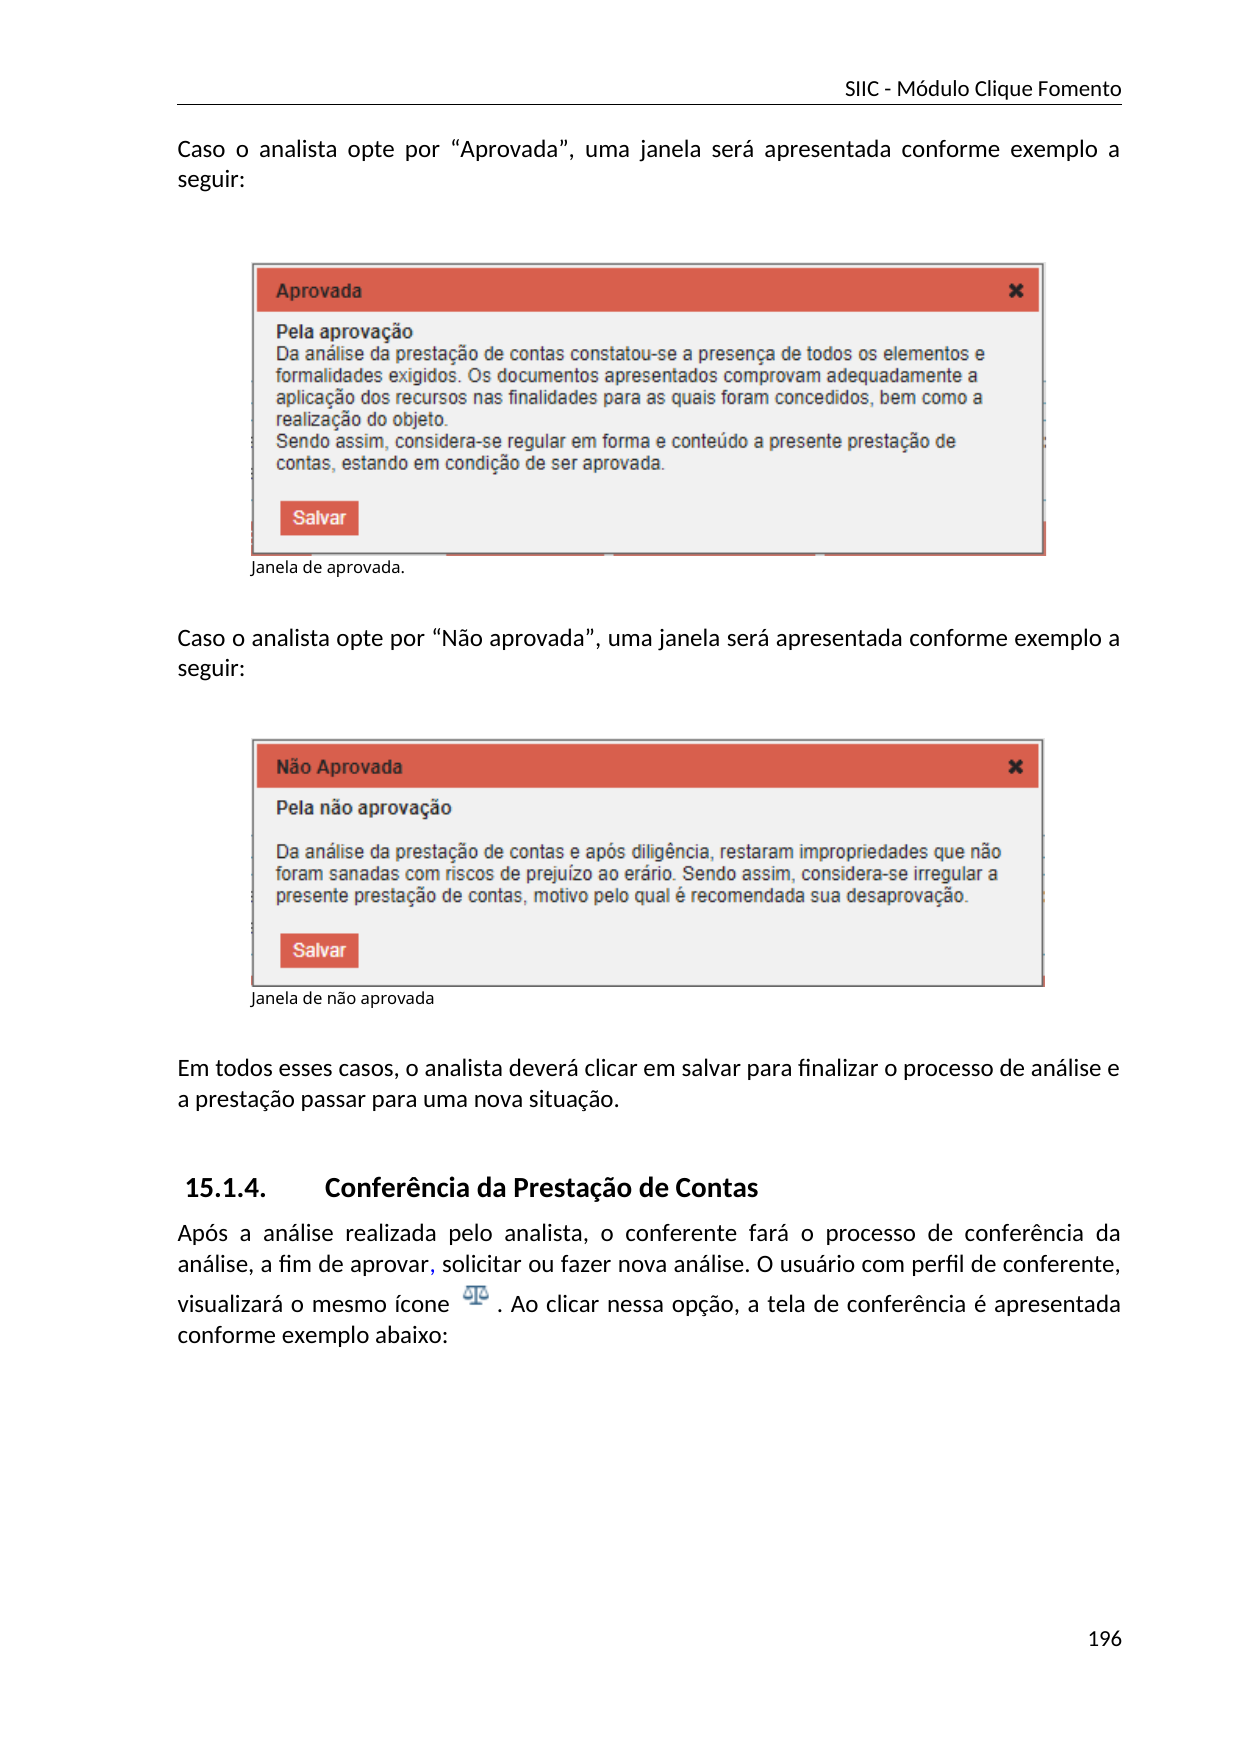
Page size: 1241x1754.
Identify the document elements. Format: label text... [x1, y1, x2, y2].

picture [251, 738, 1045, 987]
text Em todos esses casos, o analista deverá clicar em salvar para finalizar o processo de análise e a prestação passar para uma nova situação. [177, 1052, 1122, 1113]
text Janela de aprovada. [177, 556, 1122, 579]
text Janela de não aprovada [177, 987, 1122, 1009]
picture [251, 262, 1047, 556]
text Após a análise realizada pelo analista, o conferente fará o processo de conferência da análise, a fim de aprovar, solicitar ou fazer nova análise. O usuário com perfil de conferente, visualizará o mesmo ícone . Ao clicar nessa opção, a tela de conferência é apresentada conforme exemplo abaixo: [177, 1217, 1122, 1349]
text Conferência da Prestação de Contas [184, 1169, 1122, 1205]
picture [457, 1278, 497, 1313]
text Caso o analista opte por “Aprovada”, uma janela será apresentada conforme exemplo a seguir: [177, 133, 1122, 194]
text Caso o analista opte por “Não aprovada”, uma janela será apresentada conforme exemplo a seguir: [177, 622, 1122, 683]
